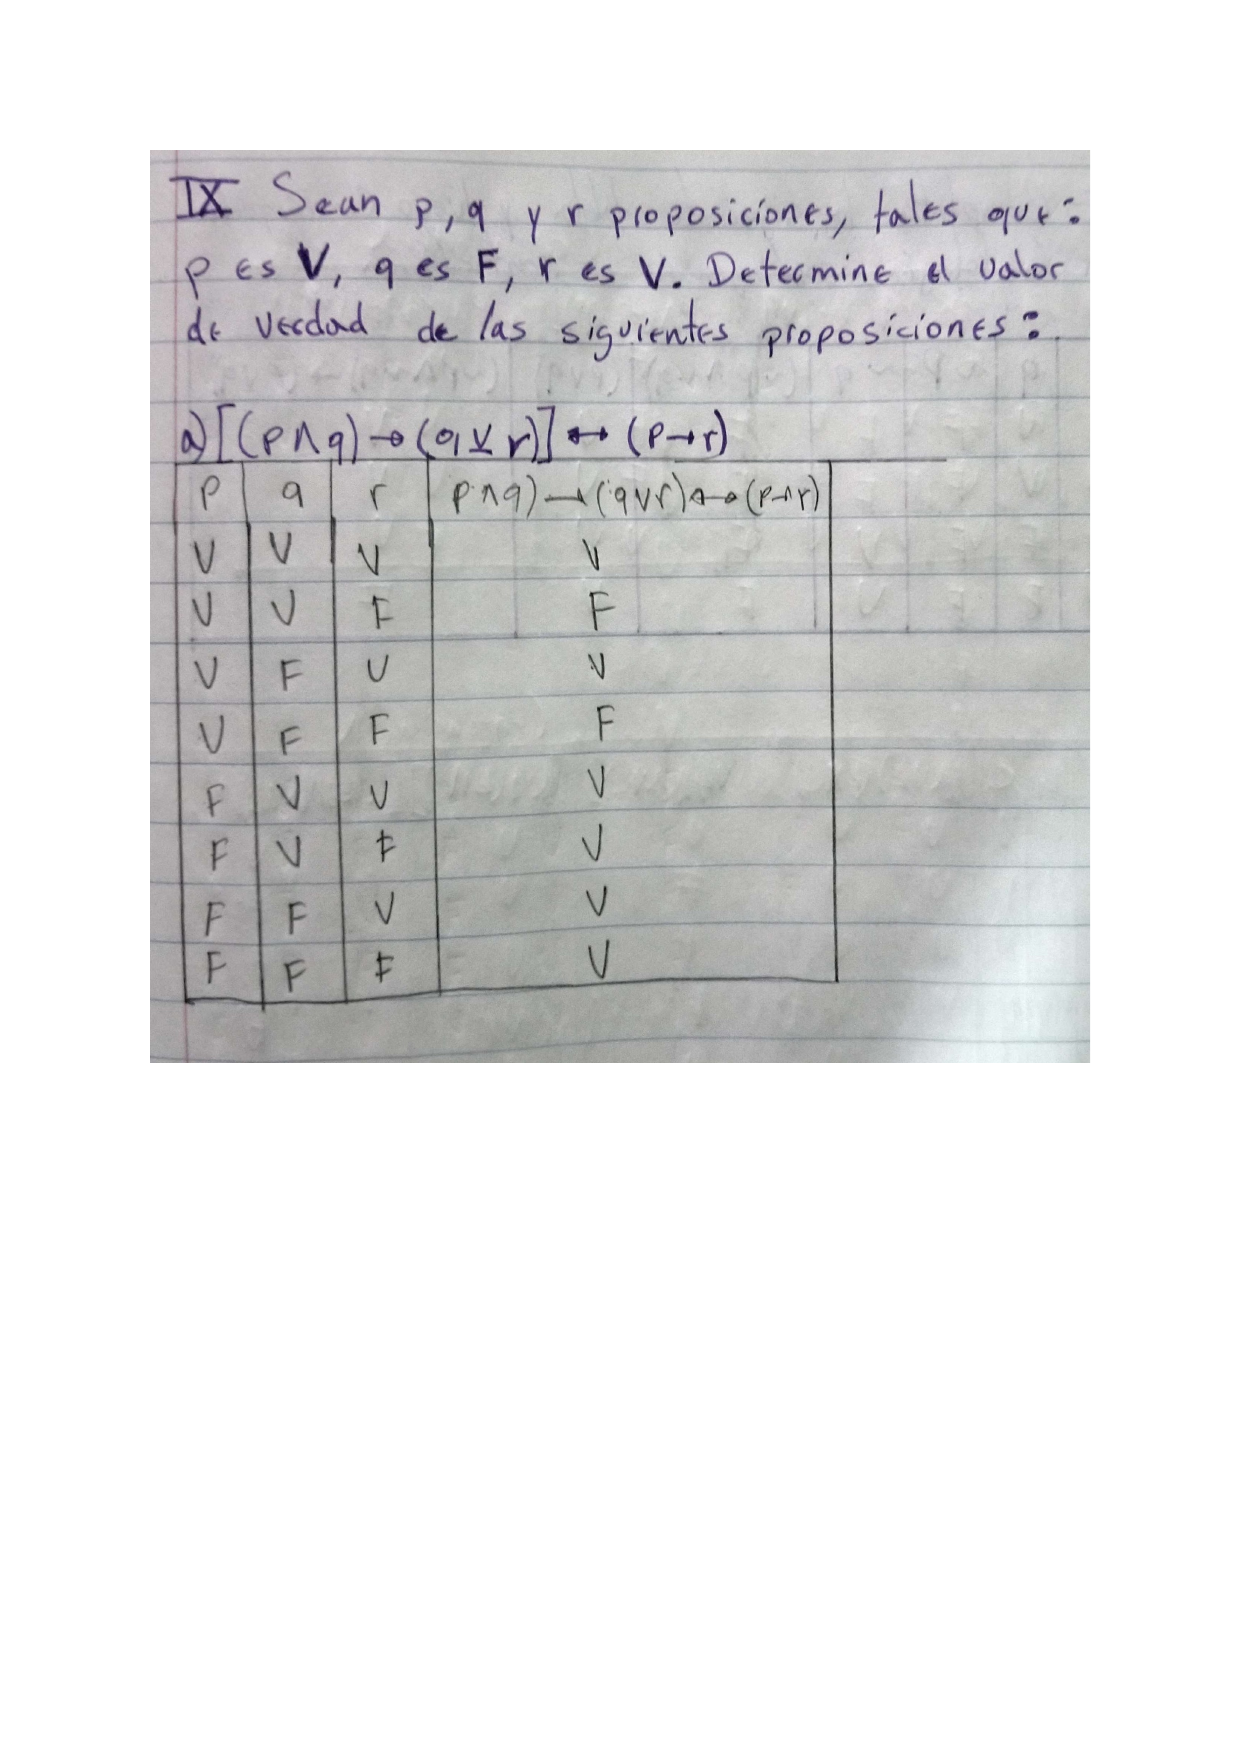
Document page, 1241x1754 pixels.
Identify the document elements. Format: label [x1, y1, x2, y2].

picture [150, 150, 1091, 1063]
